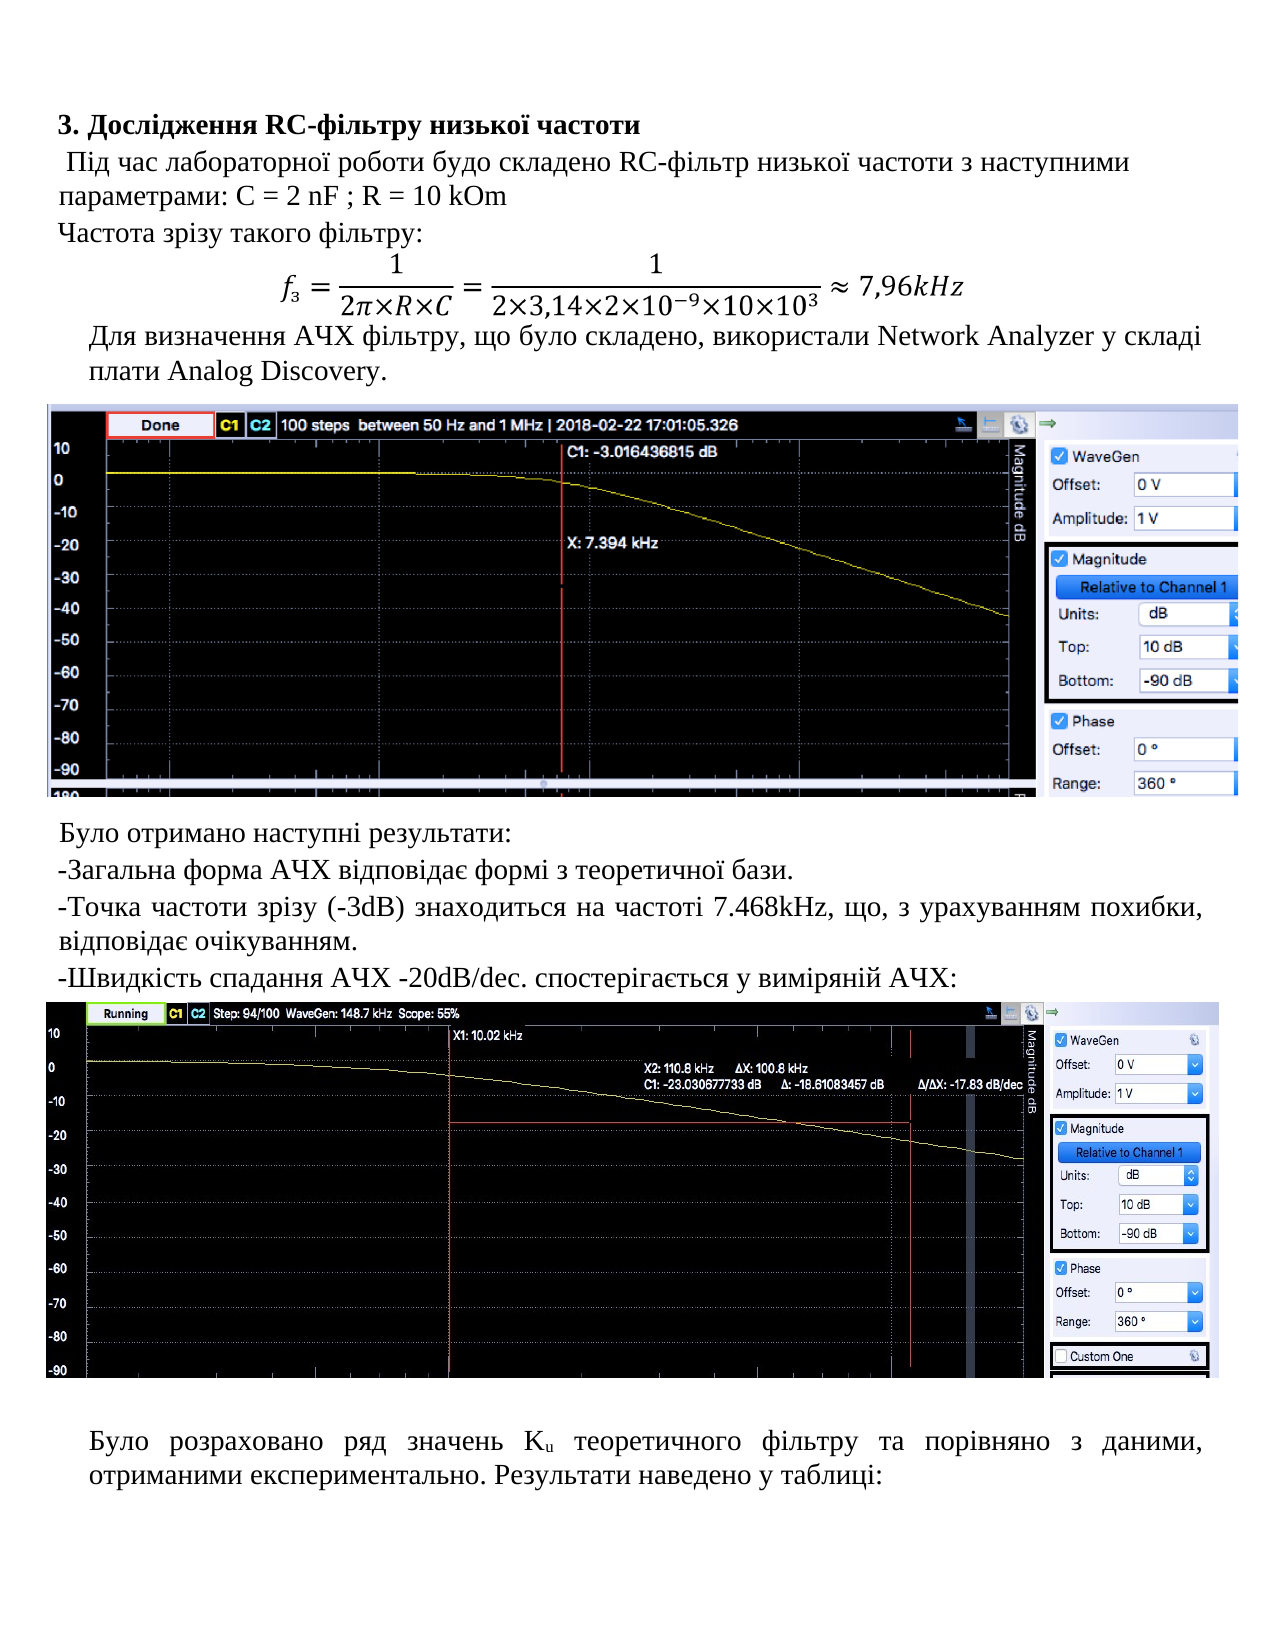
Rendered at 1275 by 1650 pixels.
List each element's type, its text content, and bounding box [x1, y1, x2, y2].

text Частота зрізу такого фільтру: [57, 215, 1203, 249]
text Для визначення АЧХ фільтру, що було складено, використали Network Analyzer у складі плати Analog Discovery. [88, 318, 1203, 387]
text Під час лабораторної роботи будо складено RC-фільтр низької частоти з наступними параметрами: C = 2 nF ; R = 10 kOm [57, 144, 1131, 212]
text Було розраховано ряд значень Ku теоретичного фільтру та порівняно з даними, отриманими експериментально. Результати наведено у таблиці: [88, 1423, 1203, 1491]
picture [279, 252, 964, 319]
text Було отримано наступні результати: [59, 797, 1203, 848]
picture [46, 1002, 1219, 1378]
text -Швидкість спадання АЧХ -20dB/dec. спостерігається у виміряній АЧХ: [57, 960, 1203, 994]
text -Точка частоти зрізу (-3dB) знаходиться на частоті 7.468kHz, що, з урахуванням похибки, відповідає очікуванням. [57, 889, 1203, 957]
picture [46, 403, 1239, 797]
text -Загальна форма АЧХ відповідає формі з теоретичної бази. [57, 852, 1203, 885]
text 3. Дослідження RC-фільтру низької частоти [57, 107, 1204, 141]
